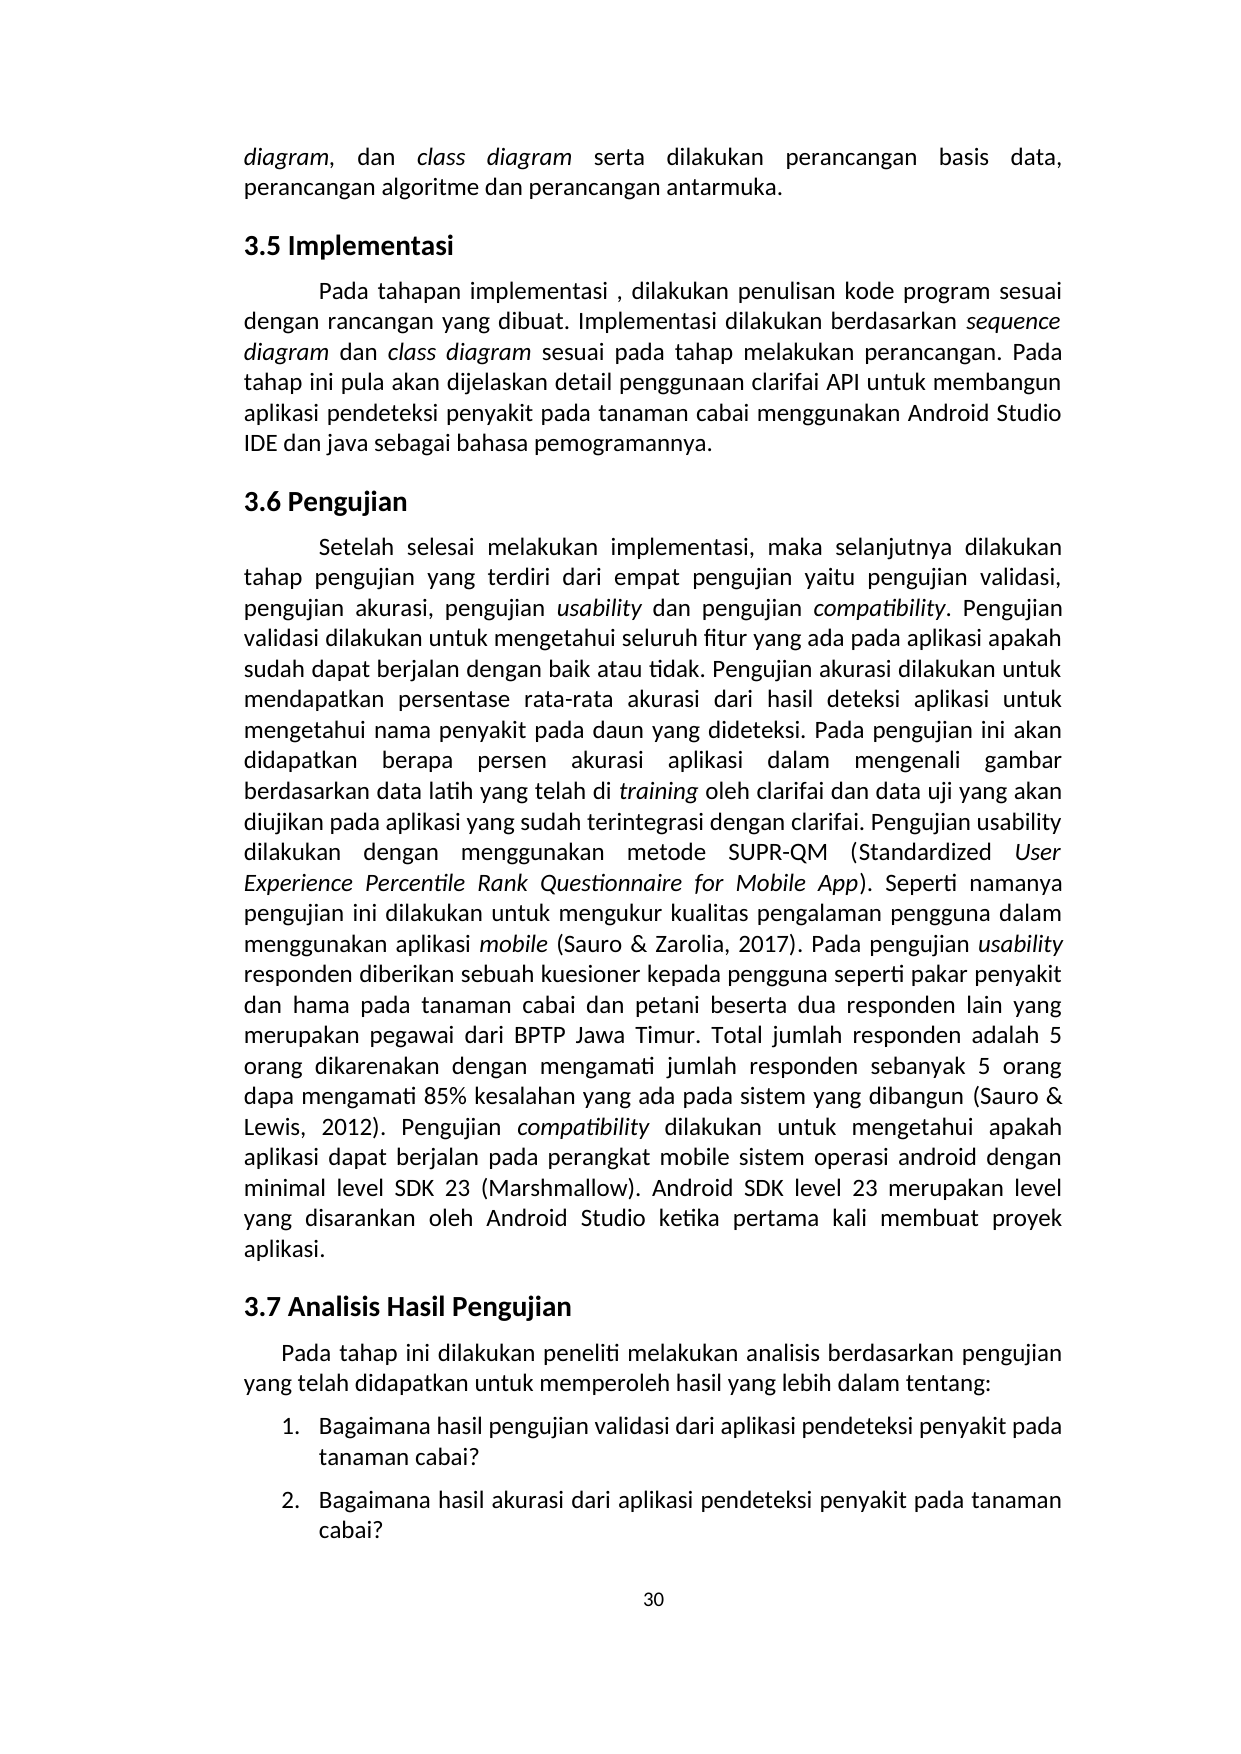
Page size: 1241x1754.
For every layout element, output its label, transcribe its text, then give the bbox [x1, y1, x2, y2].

text Pada tahap ini dilakukan peneliti melakukan analisis berdasarkan pengujian yang telah didapatkan untuk memperoleh hasil yang lebih dalam tentang: [244, 1337, 1063, 1398]
list Bagaimana hasil pengujian validasi dari aplikasi pendeteksi penyakit pada tanaman cabai? [281, 1410, 1063, 1471]
text Setelah selesai melakukan implementasi, maka selanjutnya dilakukan tahap pengujian yang terdiri dari empat pengujian yaitu pengujian validasi, pengujian akurasi, pengujian usability dan pengujian compatibility. Pengujian validasi dilakukan untuk mengetahui seluruh fitur yang ada pada aplikasi apakah sudah dapat berjalan dengan baik atau tidak. Pengujian akurasi dilakukan untuk mendapatkan persentase rata-rata akurasi dari hasil deteksi aplikasi untuk mengetahui nama penyakit pada daun yang dideteksi. Pada pengujian ini akan didapatkan berapa persen akurasi aplikasi dalam mengenali gambar berdasarkan data latih yang telah di training oleh clarifai dan data uji yang akan diujikan pada aplikasi yang sudah terintegrasi dengan clarifai. Pengujian usability dilakukan dengan menggunakan metode SUPR-QM (Standardized User Experience Percentile Rank Questionnaire for Mobile App). Seperti namanya pengujian ini dilakukan untuk mengukur kualitas pengalaman pengguna dalam menggunakan aplikasi mobile (Sauro & Zarolia, 2017). Pada pengujian usability responden diberikan sebuah kuesioner kepada pengguna seperti pakar penyakit dan hama pada tanaman cabai dan petani beserta dua responden lain yang merupakan pegawai dari BPTP Jawa Timur. Total jumlah responden adalah 5 orang dikarenakan dengan mengamati jumlah responden sebanyak 5 orang dapa mengamati 85% kesalahan yang ada pada sistem yang dibangun (Sauro & Lewis, 2012). Pengujian compatibility dilakukan untuk mengetahui apakah aplikasi dapat berjalan pada perangkat mobile sistem operasi android dengan minimal level SDK 23 (Marshmallow). Android SDK level 23 merupakan level yang disarankan oleh Android Studio ketika pertama kali membuat proyek aplikasi. [244, 531, 1063, 1263]
text Pada tahapan implementasi , dilakukan penulisan kode program sesuai dengan rancangan yang dibuat. Implementasi dilakukan berdasarkan sequence diagram dan class diagram sesuai pada tahap melakukan perancangan. Pada tahap ini pula akan dijelaskan detail penggunaan clarifai API untuk membangun aplikasi pendeteksi penyakit pada tanaman cabai menggunakan Android Studio IDE dan java sebagai bahasa pemogramannya. [244, 275, 1063, 458]
list Bagaimana hasil akurasi dari aplikasi pendeteksi penyakit pada tanaman cabai? [281, 1484, 1063, 1545]
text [244, 141, 1063, 202]
subtitle Pengujian [244, 483, 1063, 518]
subtitle Implementasi [244, 227, 1063, 262]
subtitle Analisis Hasil Pengujian [244, 1288, 1063, 1324]
